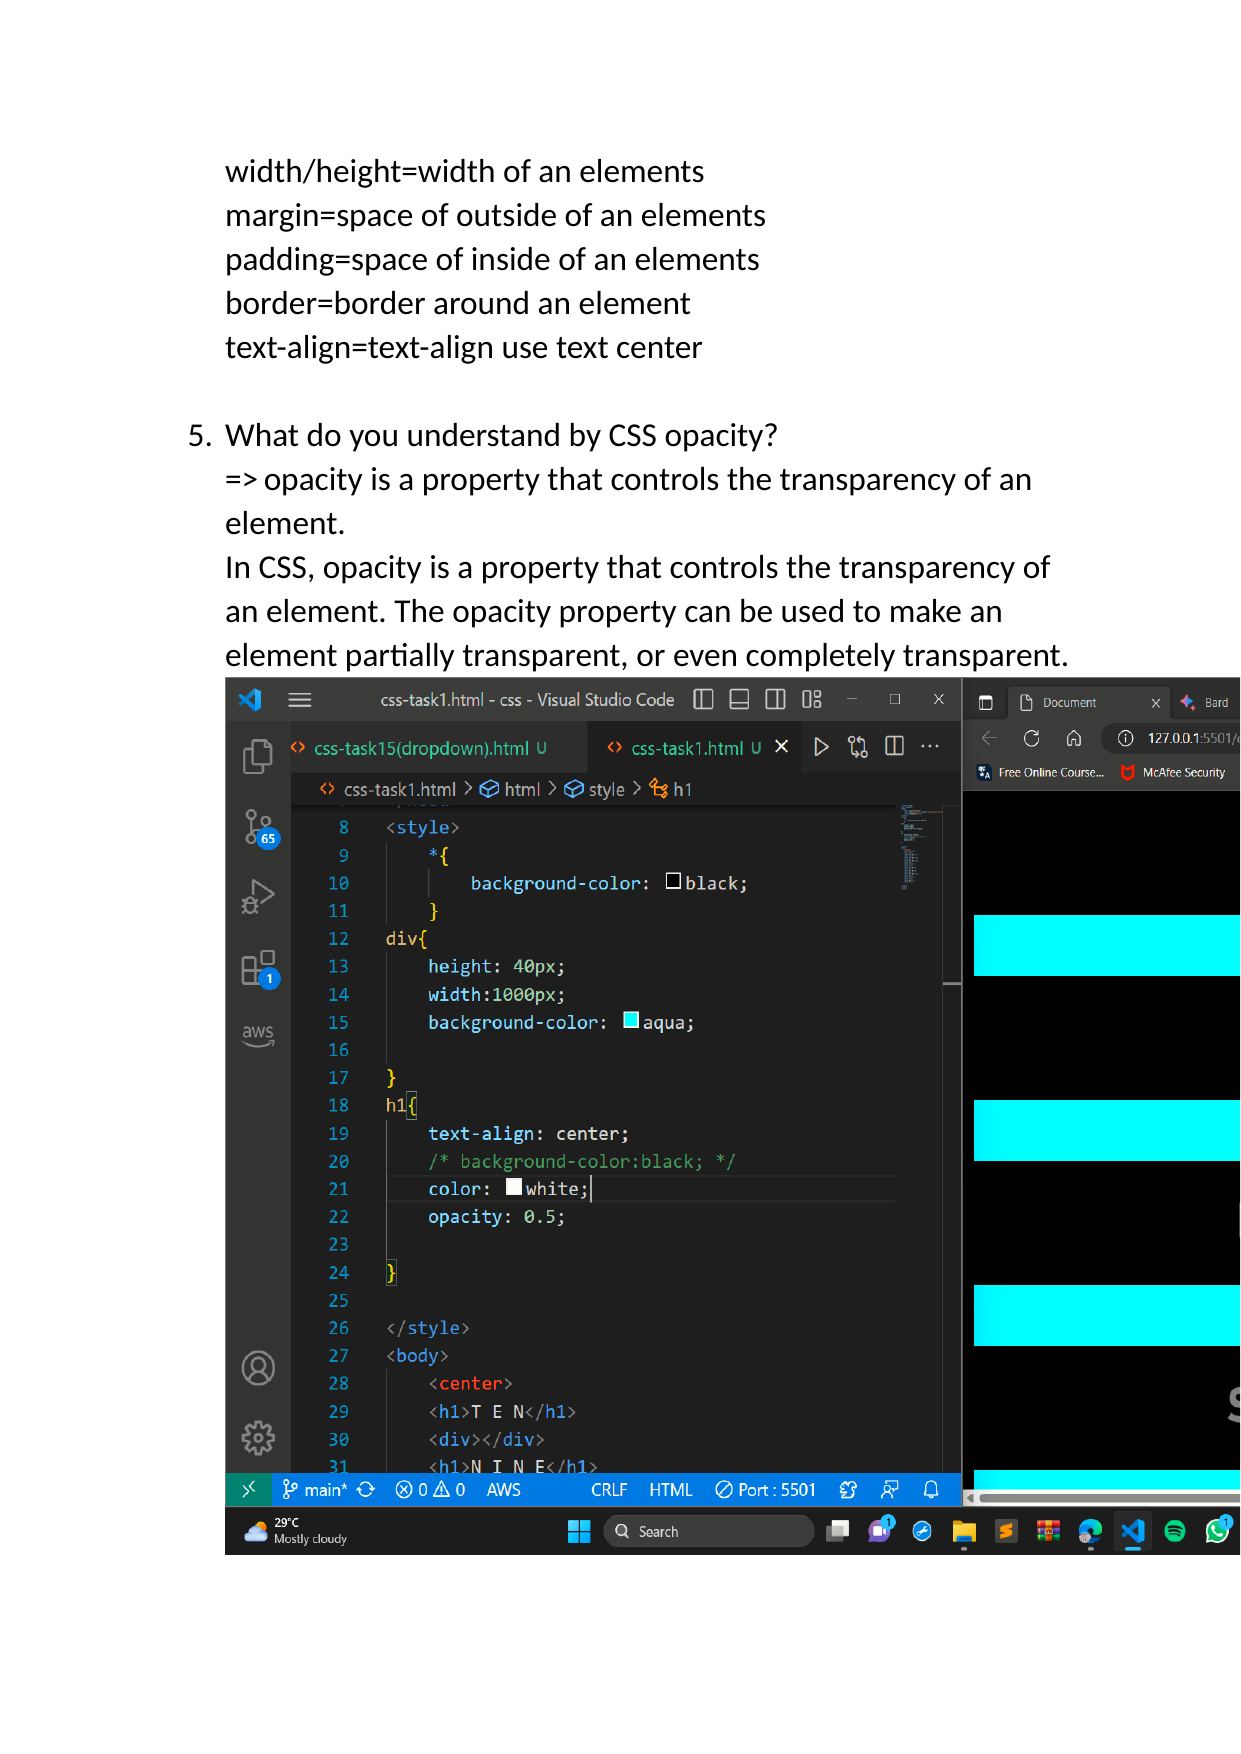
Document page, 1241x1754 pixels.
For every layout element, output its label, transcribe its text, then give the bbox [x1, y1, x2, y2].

list width/height=width of an elements [225, 150, 1090, 191]
list What do you understand by CSS opacity? [187, 414, 1090, 454]
list In CSS, opacity is a property that controls the transparency of an element. The opacity property can be used to make an element partially transparent, or even completely transparent. [225, 546, 1090, 674]
picture [225, 677, 1241, 1555]
list margin=space of outside of an elements [225, 194, 1090, 235]
list => opacity is a property that controls the transparency of an element. [225, 458, 1090, 542]
list border=border around an element [225, 282, 1090, 323]
list text-align=text-align use text center [225, 326, 1090, 367]
list padding=space of inside of an elements [225, 238, 1090, 279]
